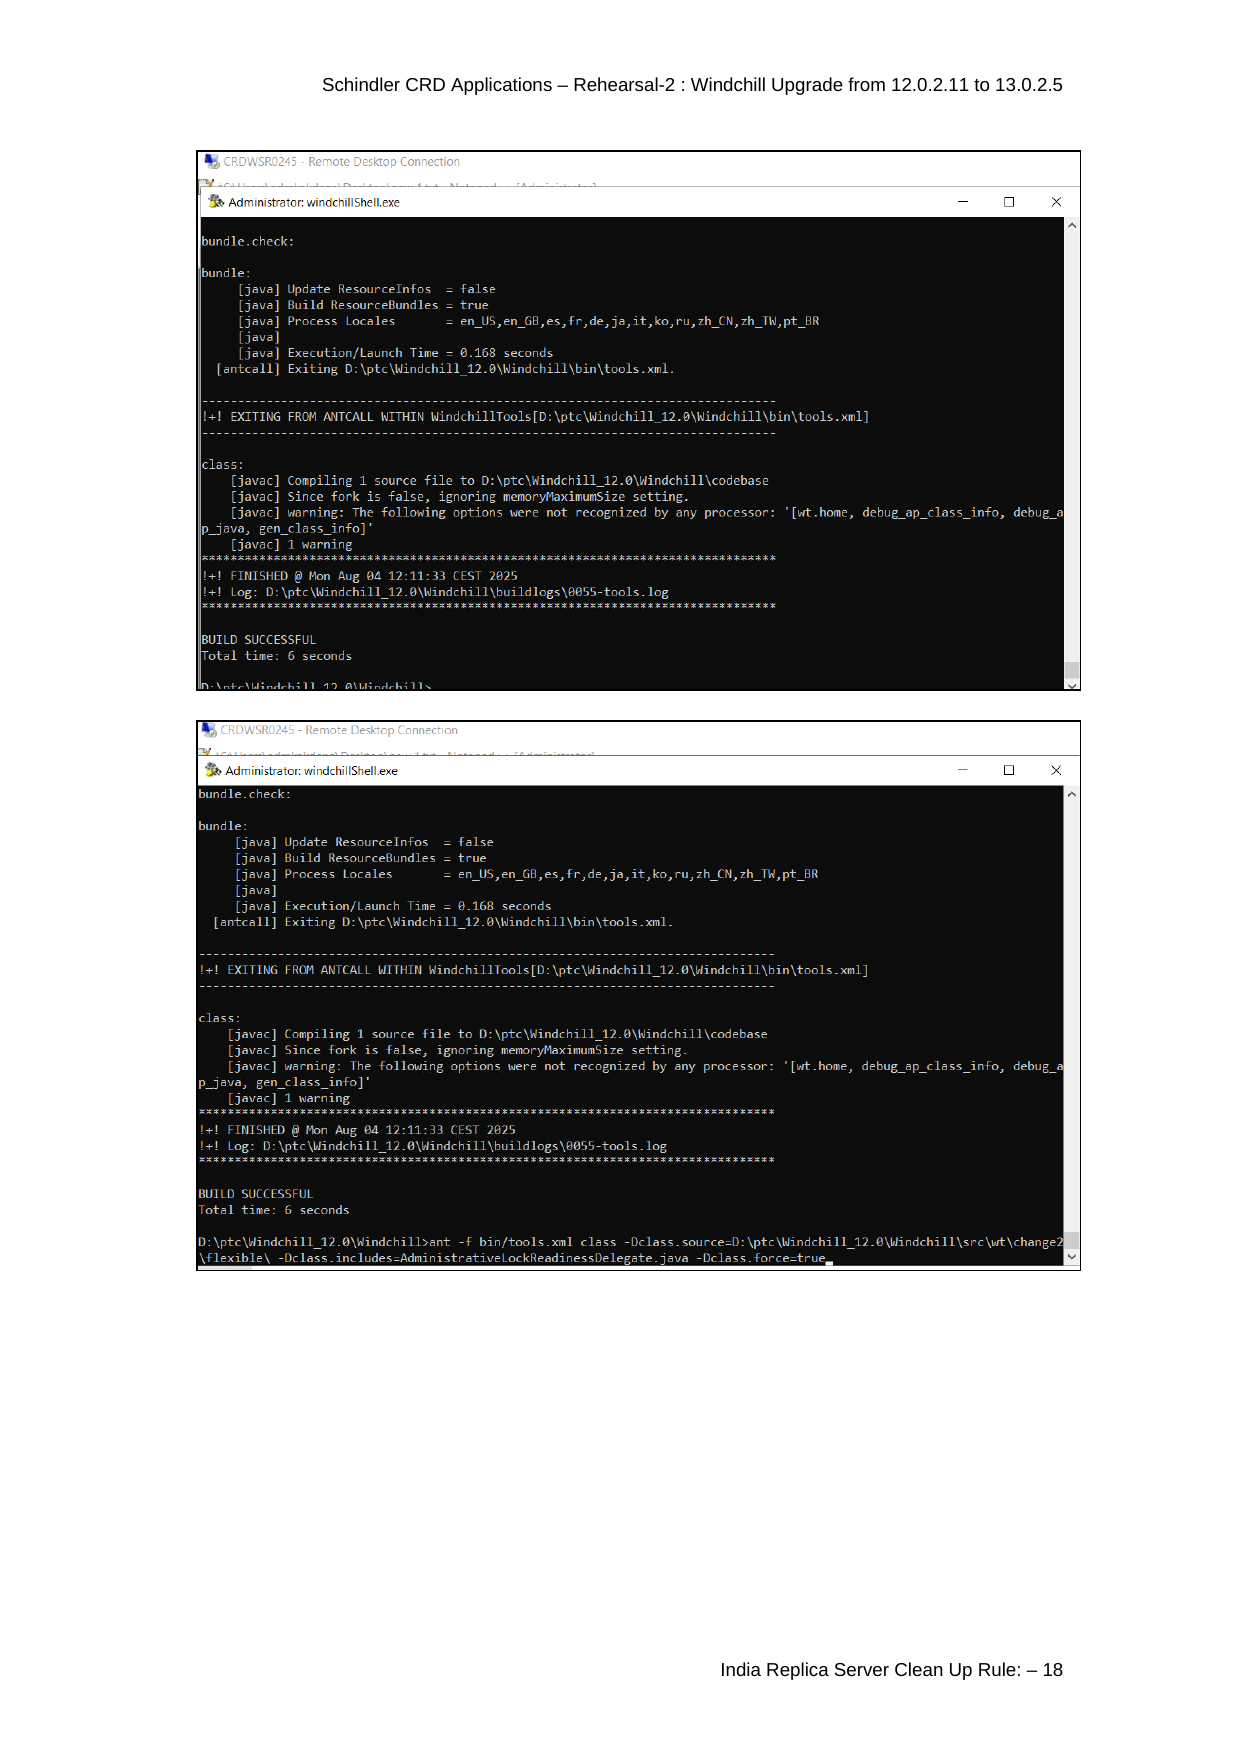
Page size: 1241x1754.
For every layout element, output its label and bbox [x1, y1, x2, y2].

picture [198, 152, 1080, 689]
picture [198, 722, 1080, 1270]
